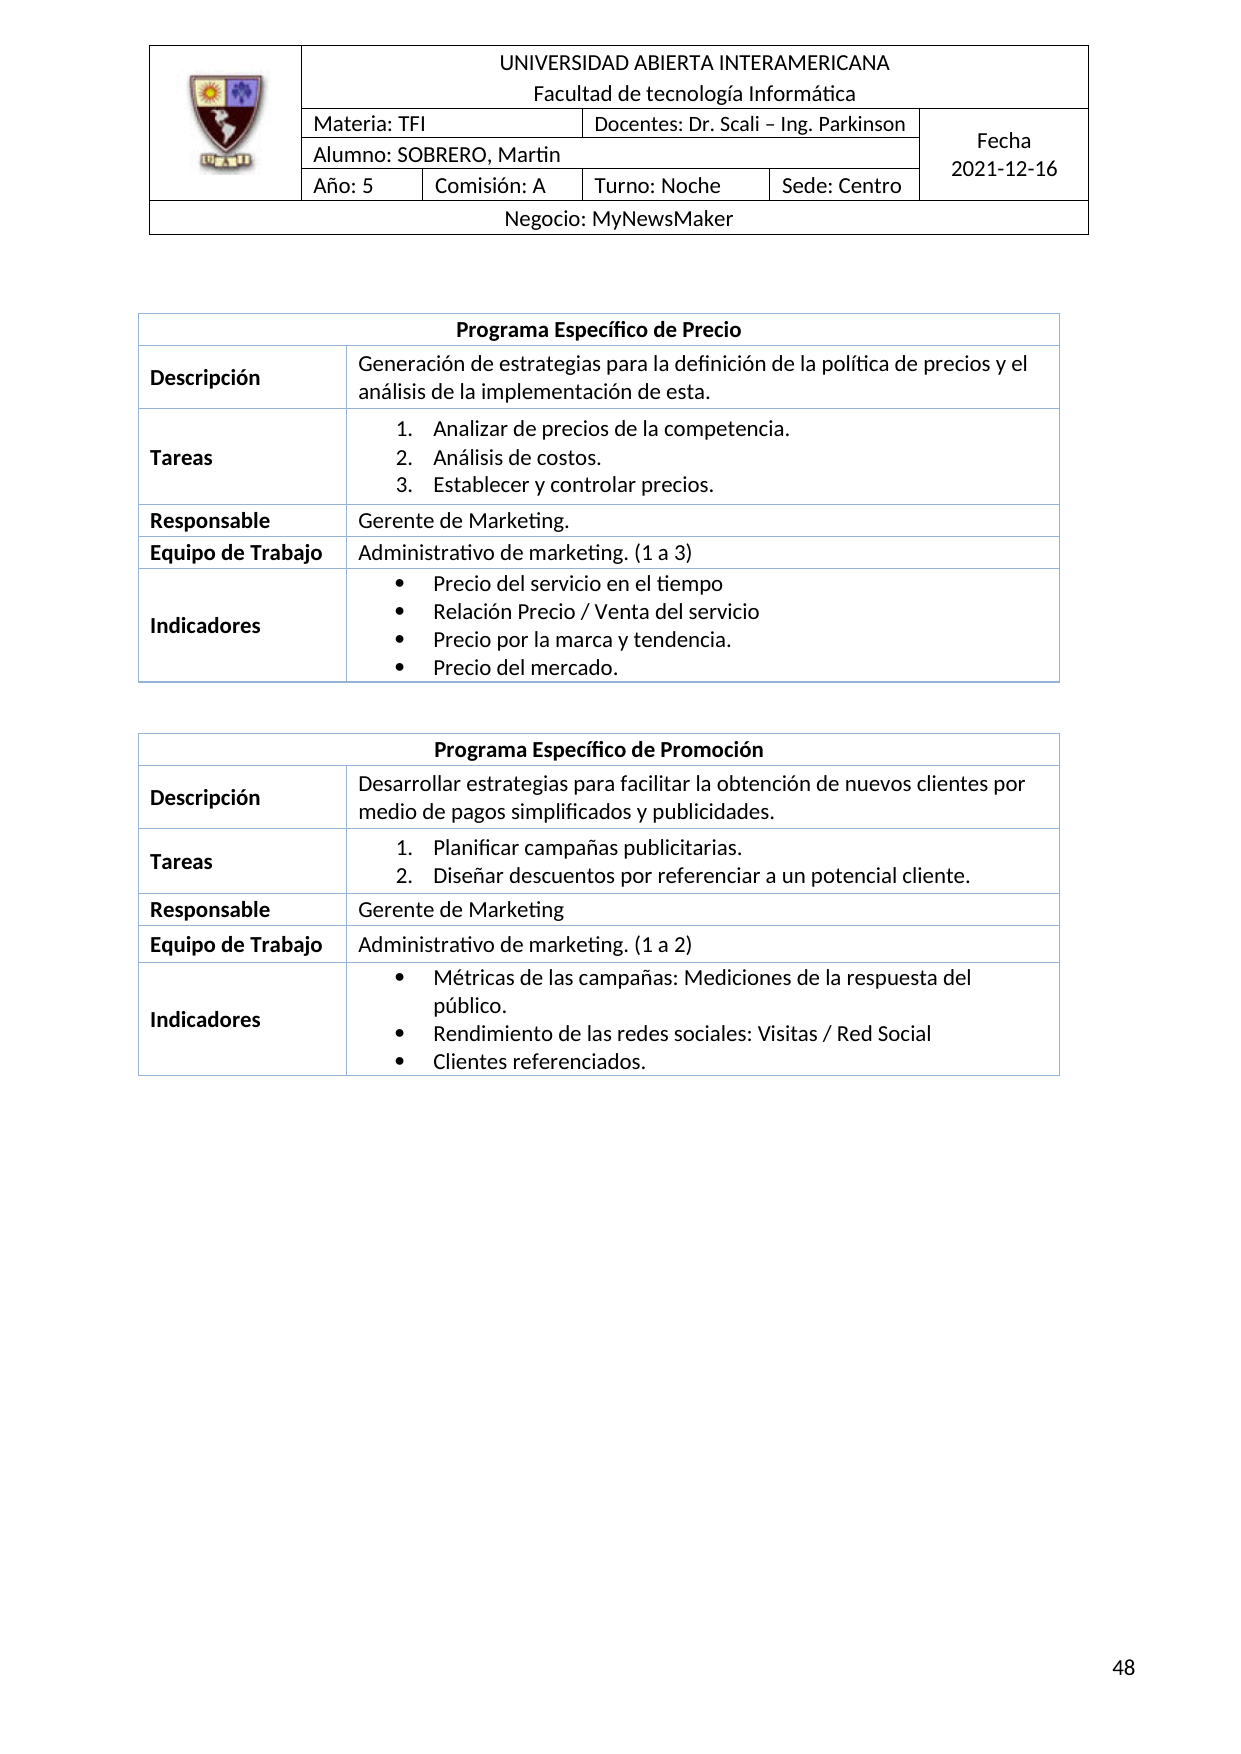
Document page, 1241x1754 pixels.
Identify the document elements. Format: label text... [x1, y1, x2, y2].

table_cell Indicadores [139, 963, 346, 1075]
table_cell Desarrollar estrategias para facilitar la obtención de nuevos clientes por medio de pagos simplificados y publicidades. [347, 766, 1059, 828]
table_cell Analizar de precios de la competencia. Análisis de costos. Establecer y controlar precios. [347, 409, 1059, 504]
table_cell Descripción [139, 766, 346, 828]
table_cell Tareas [139, 409, 346, 504]
table_cell Gerente de Marketing. [347, 505, 1059, 536]
table_cell Generación de estrategias para la definición de la política de precios y el análisis de la implementación de esta. [347, 346, 1059, 408]
table_cell Tareas [139, 829, 346, 893]
table_header Programa Específico de Precio [139, 314, 1059, 345]
table_cell Administrativo de marketing. (1 a 3) [347, 537, 1059, 568]
picture [175, 67, 276, 180]
table_cell Gerente de Marketing [347, 894, 1059, 924]
table_cell Equipo de Trabajo [139, 926, 346, 962]
table_cell Planificar campañas publicitarias. Diseñar descuentos por referenciar a un potencial cliente. [347, 829, 1059, 893]
table_cell Indicadores [139, 569, 346, 681]
table_cell Administrativo de marketing. (1 a 2) [347, 926, 1059, 962]
table_cell Responsable [139, 894, 346, 924]
table_cell Responsable [139, 505, 346, 536]
table_cell Equipo de Trabajo [139, 537, 346, 568]
table_cell Precio del servicio en el tiempo Relación Precio / Venta del servicio Precio por la marca y tendencia. Precio del mercado. [347, 569, 1059, 681]
table_header Programa Específico de Promoción [139, 734, 1059, 765]
table_cell Descripción [139, 346, 346, 408]
table_cell Métricas de las campañas: Mediciones de la respuesta del público. Rendimiento de las redes sociales: Visitas / Red Social Clientes referenciados. [347, 963, 1059, 1075]
